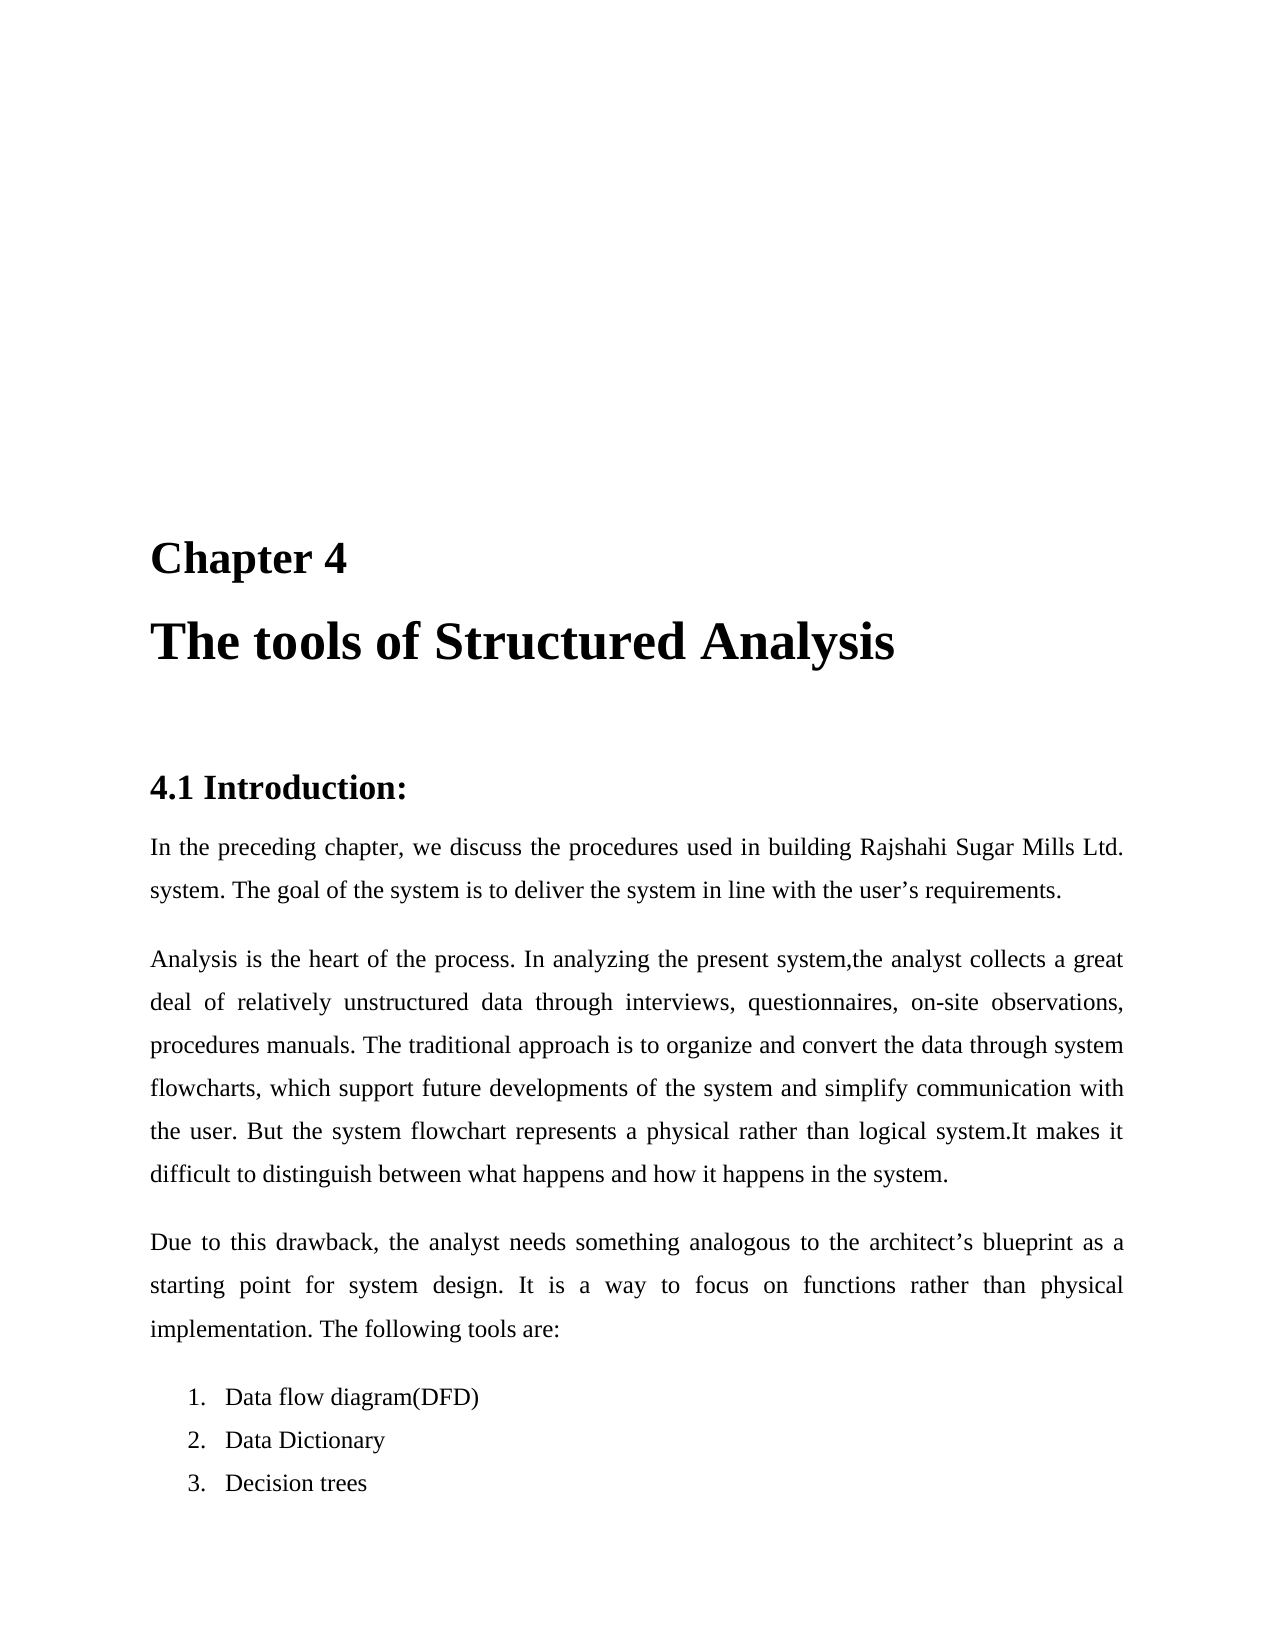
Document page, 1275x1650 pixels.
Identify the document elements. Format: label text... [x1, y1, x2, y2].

text Due to this drawback, the analyst needs something analogous to the architect’s blueprint as a starting point for system design. It is a way to focus on functions rather than physical implementation. The following tools are: [150, 1227, 1125, 1342]
list Data flow diagram(DFD) [187, 1382, 1125, 1411]
text The tools of Structured Analysis [150, 609, 1125, 671]
text Chapter 4 [150, 531, 1125, 584]
text 4.1 Introduction: [150, 767, 1125, 807]
list Decision trees [187, 1468, 1125, 1497]
text Analysis is the heart of the process. In analyzing the present system,the analyst collects a great deal of relatively unstructured data through interviews, questionnaires, on-site observations, procedures manuals. The traditional approach is to organize and convert the data through system flowcharts, which support future developments of the system and simplify communication with the user. But the system flowchart represents a physical rather than logical system.It makes it difficult to distinguish between what happens and how it happens in the system. [150, 944, 1125, 1188]
list Data Dictionary [187, 1425, 1125, 1454]
text In the preceding chapter, we discuss the procedures used in building Rajshahi Sugar Mills Ltd. system. The goal of the system is to deliver the system in line with the user’s requirements. [150, 832, 1125, 904]
